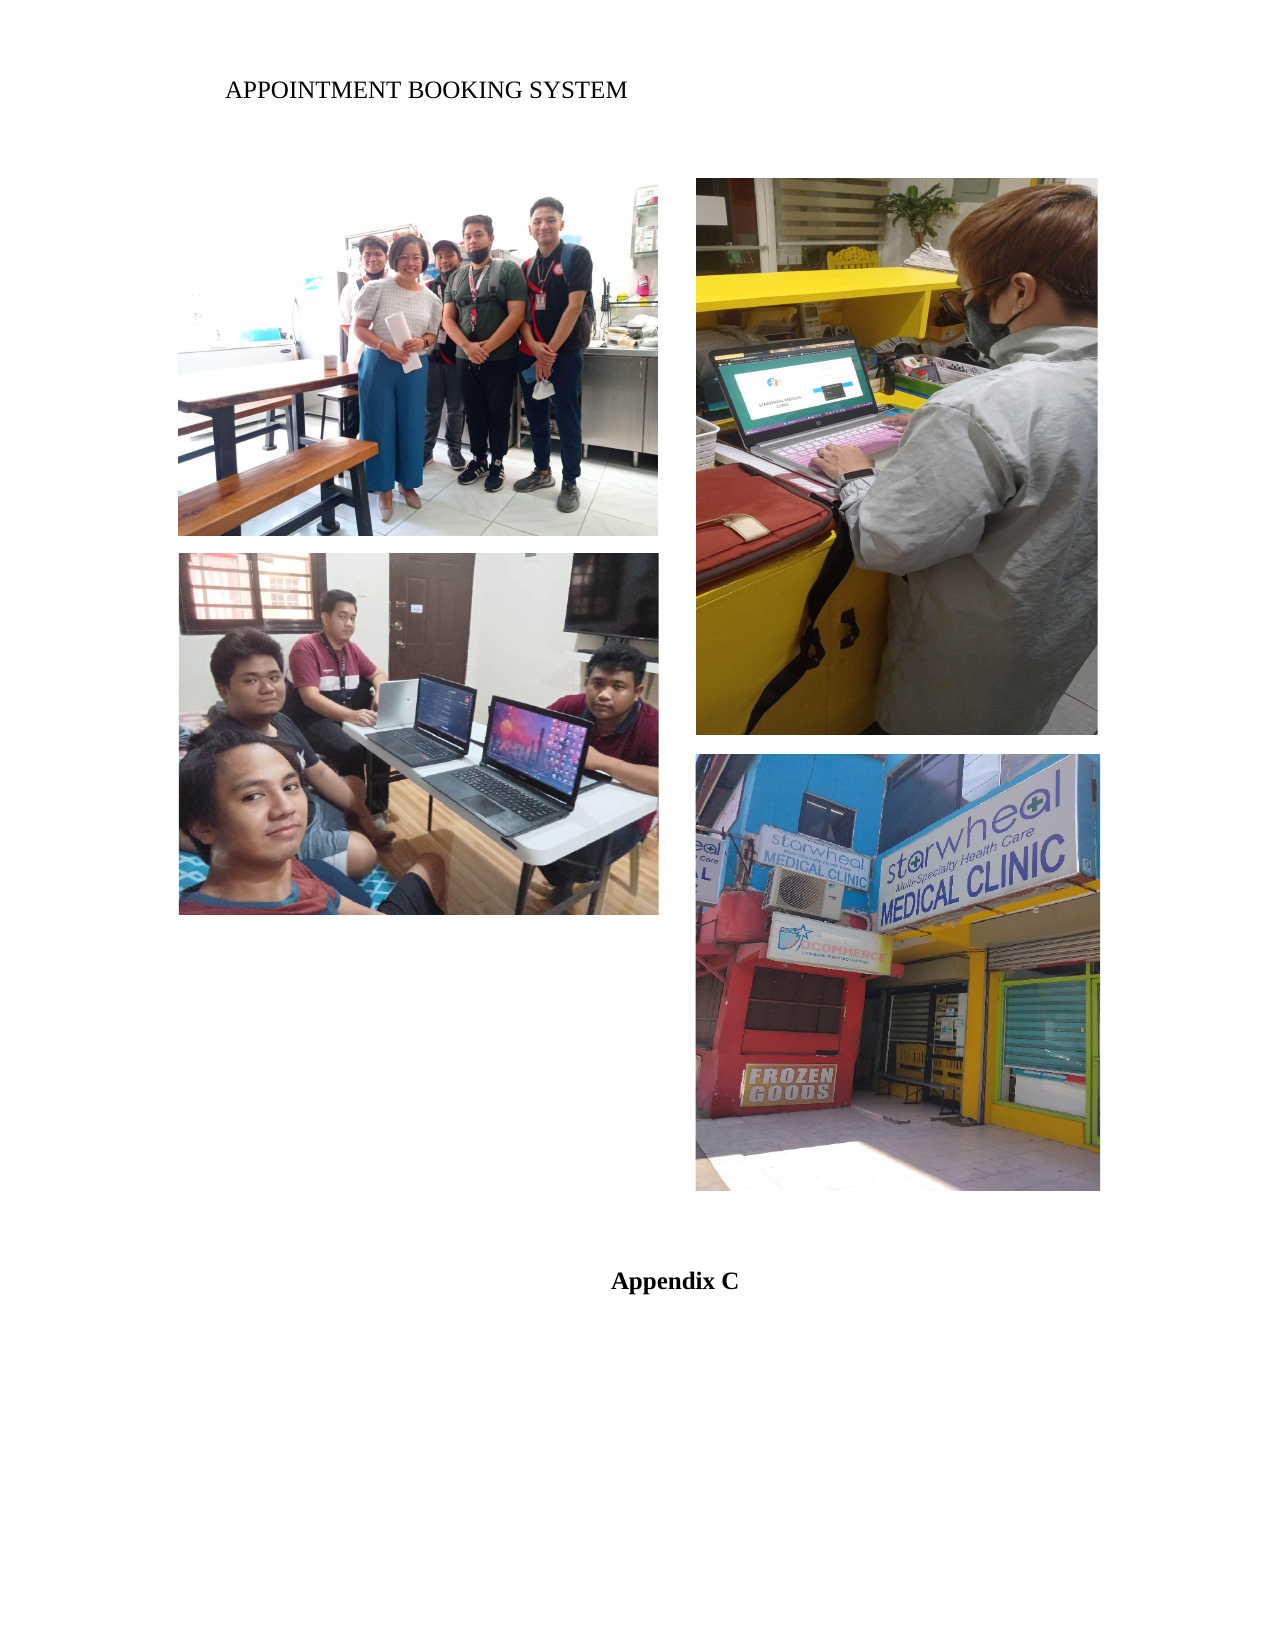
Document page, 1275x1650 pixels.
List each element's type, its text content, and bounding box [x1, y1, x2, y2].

picture [178, 178, 658, 536]
picture [178, 553, 659, 915]
picture [695, 754, 1101, 1191]
picture [696, 178, 1098, 735]
text Appendix C [225, 1266, 1125, 1295]
